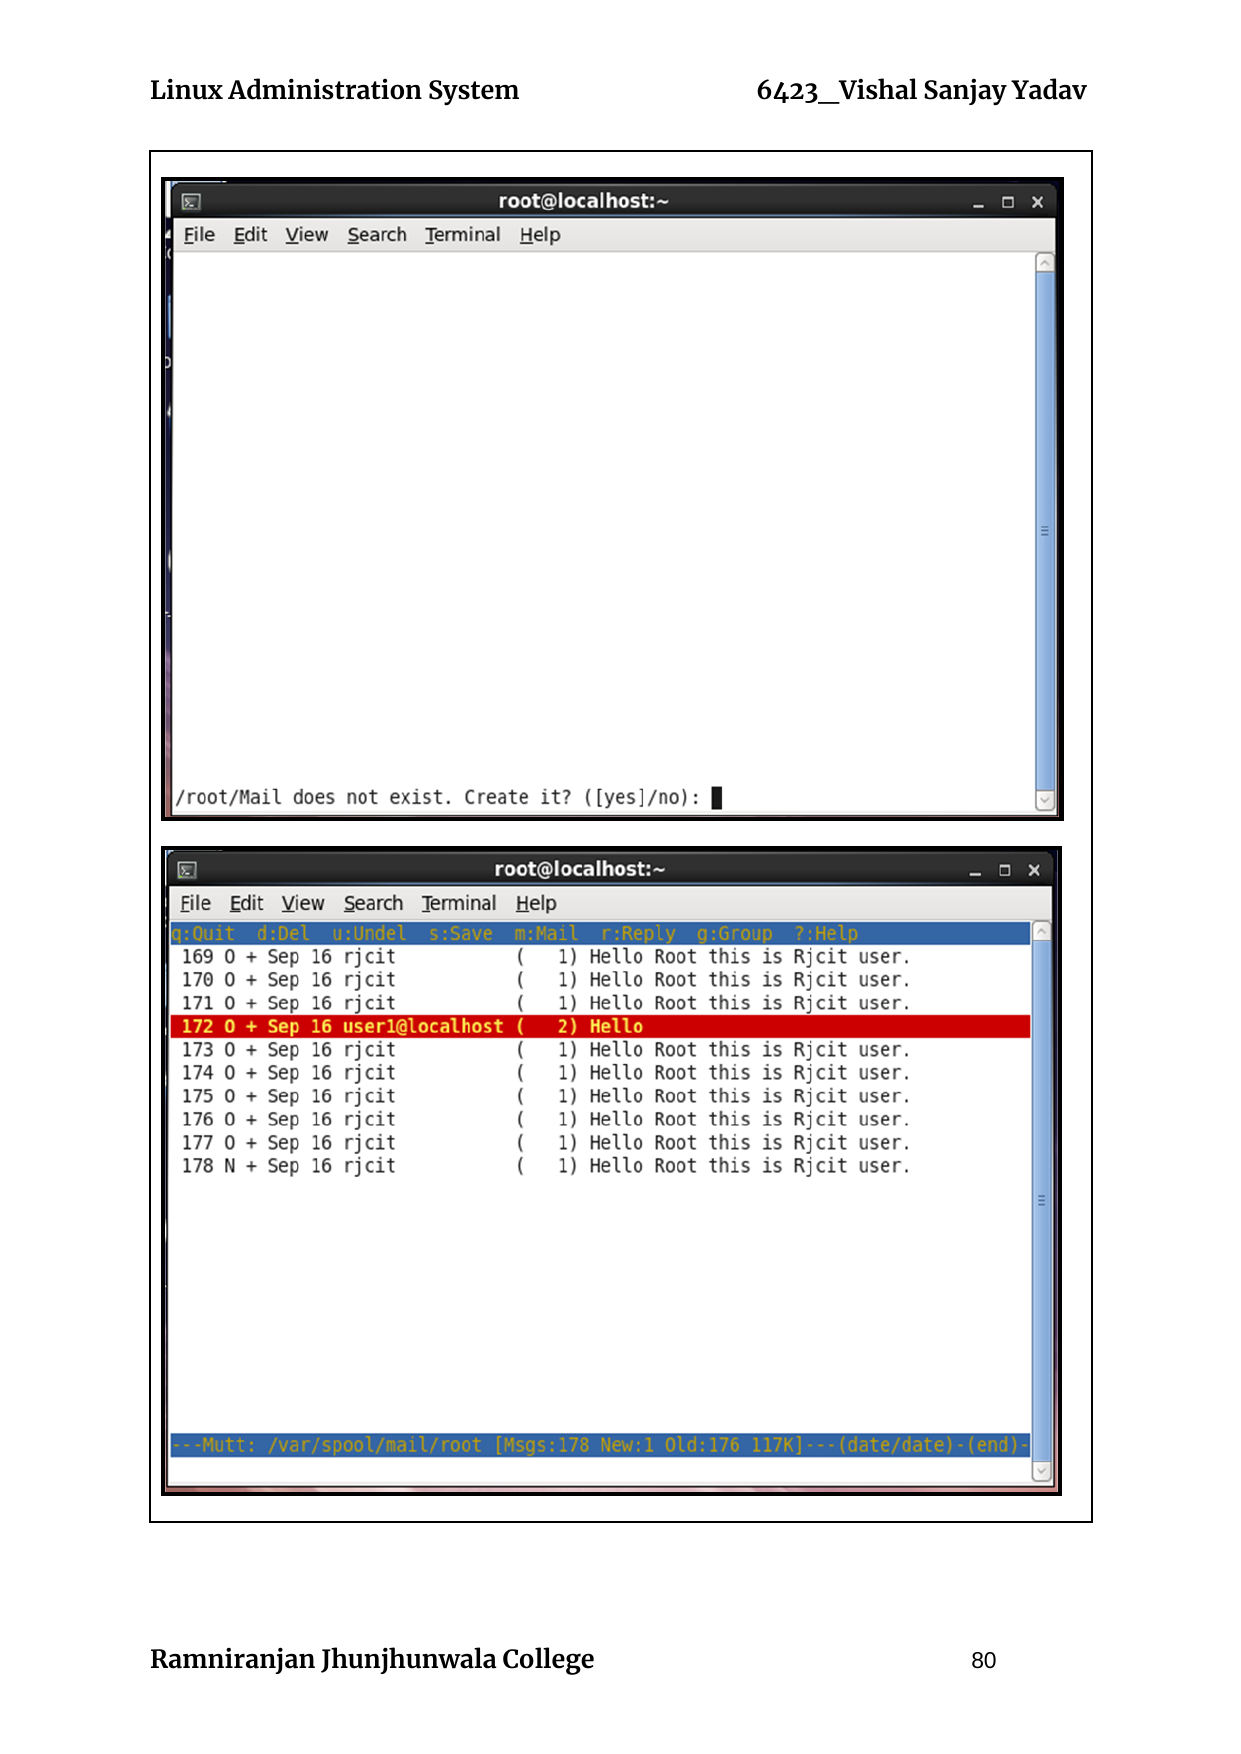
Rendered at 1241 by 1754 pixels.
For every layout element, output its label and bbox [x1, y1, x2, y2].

table_cell [151, 152, 1091, 1521]
picture [165, 181, 1059, 817]
picture [165, 850, 1058, 1492]
